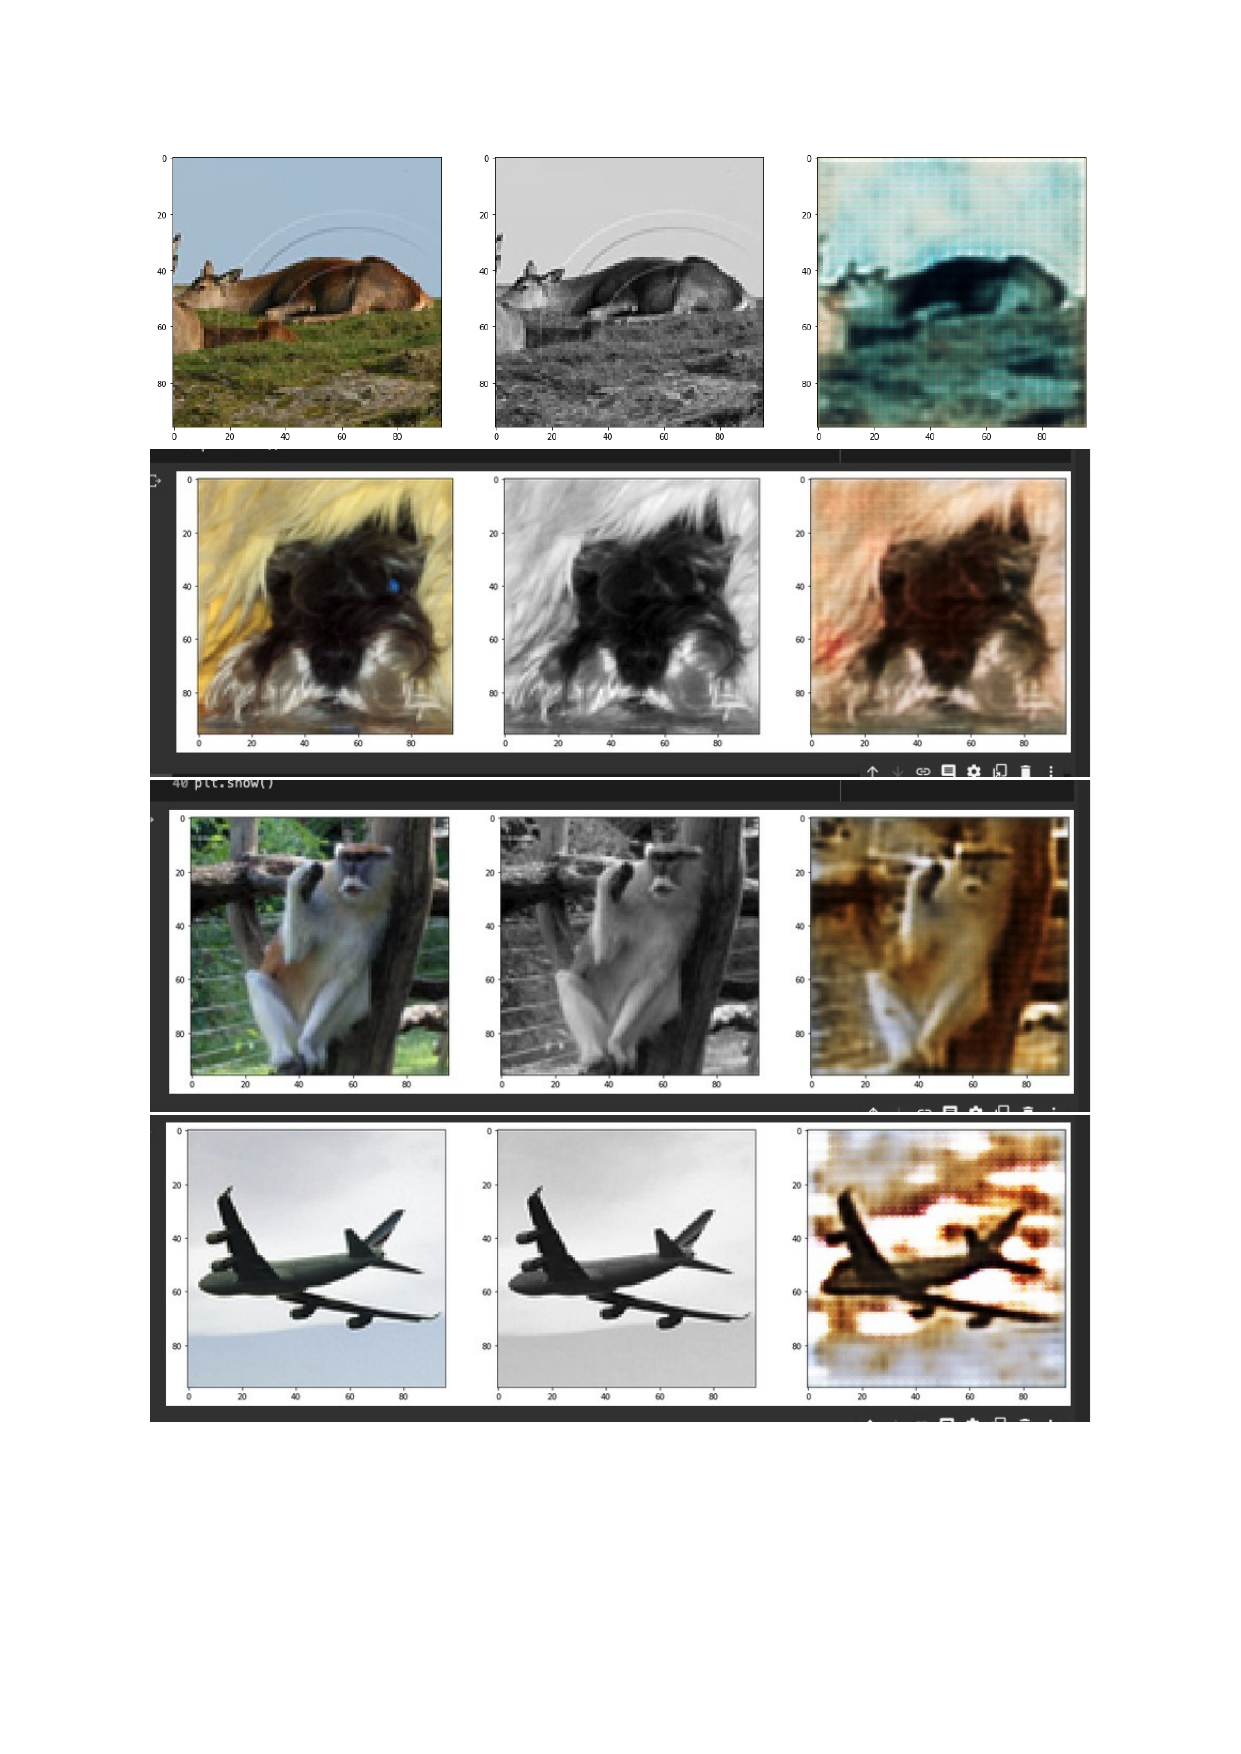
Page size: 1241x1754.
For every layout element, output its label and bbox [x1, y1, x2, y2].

picture [150, 1115, 1091, 1422]
picture [150, 150, 1091, 446]
picture [150, 449, 1091, 777]
picture [150, 780, 1091, 1112]
